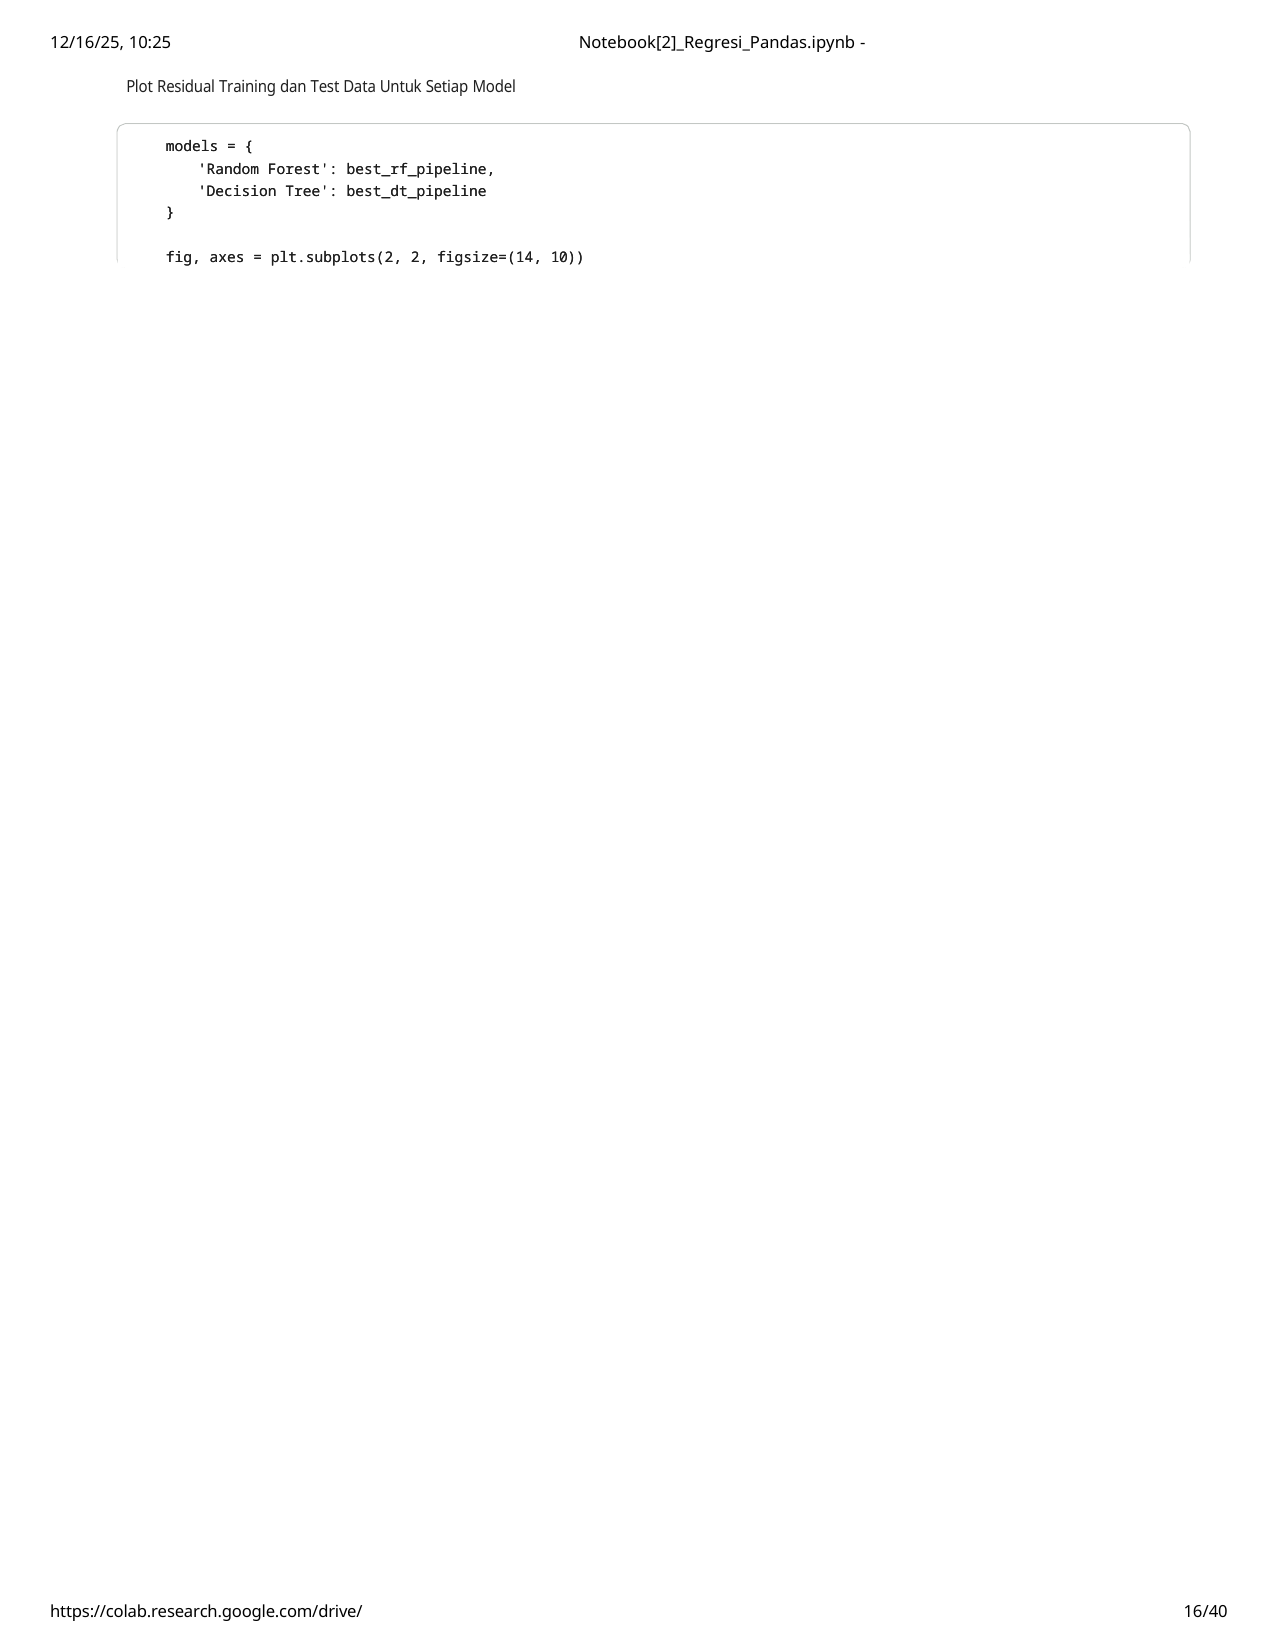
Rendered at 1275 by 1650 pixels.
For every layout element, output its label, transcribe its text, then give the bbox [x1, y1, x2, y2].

text Plot Residual Training dan Test Data Untuk Setiap Model [126, 75, 1200, 97]
